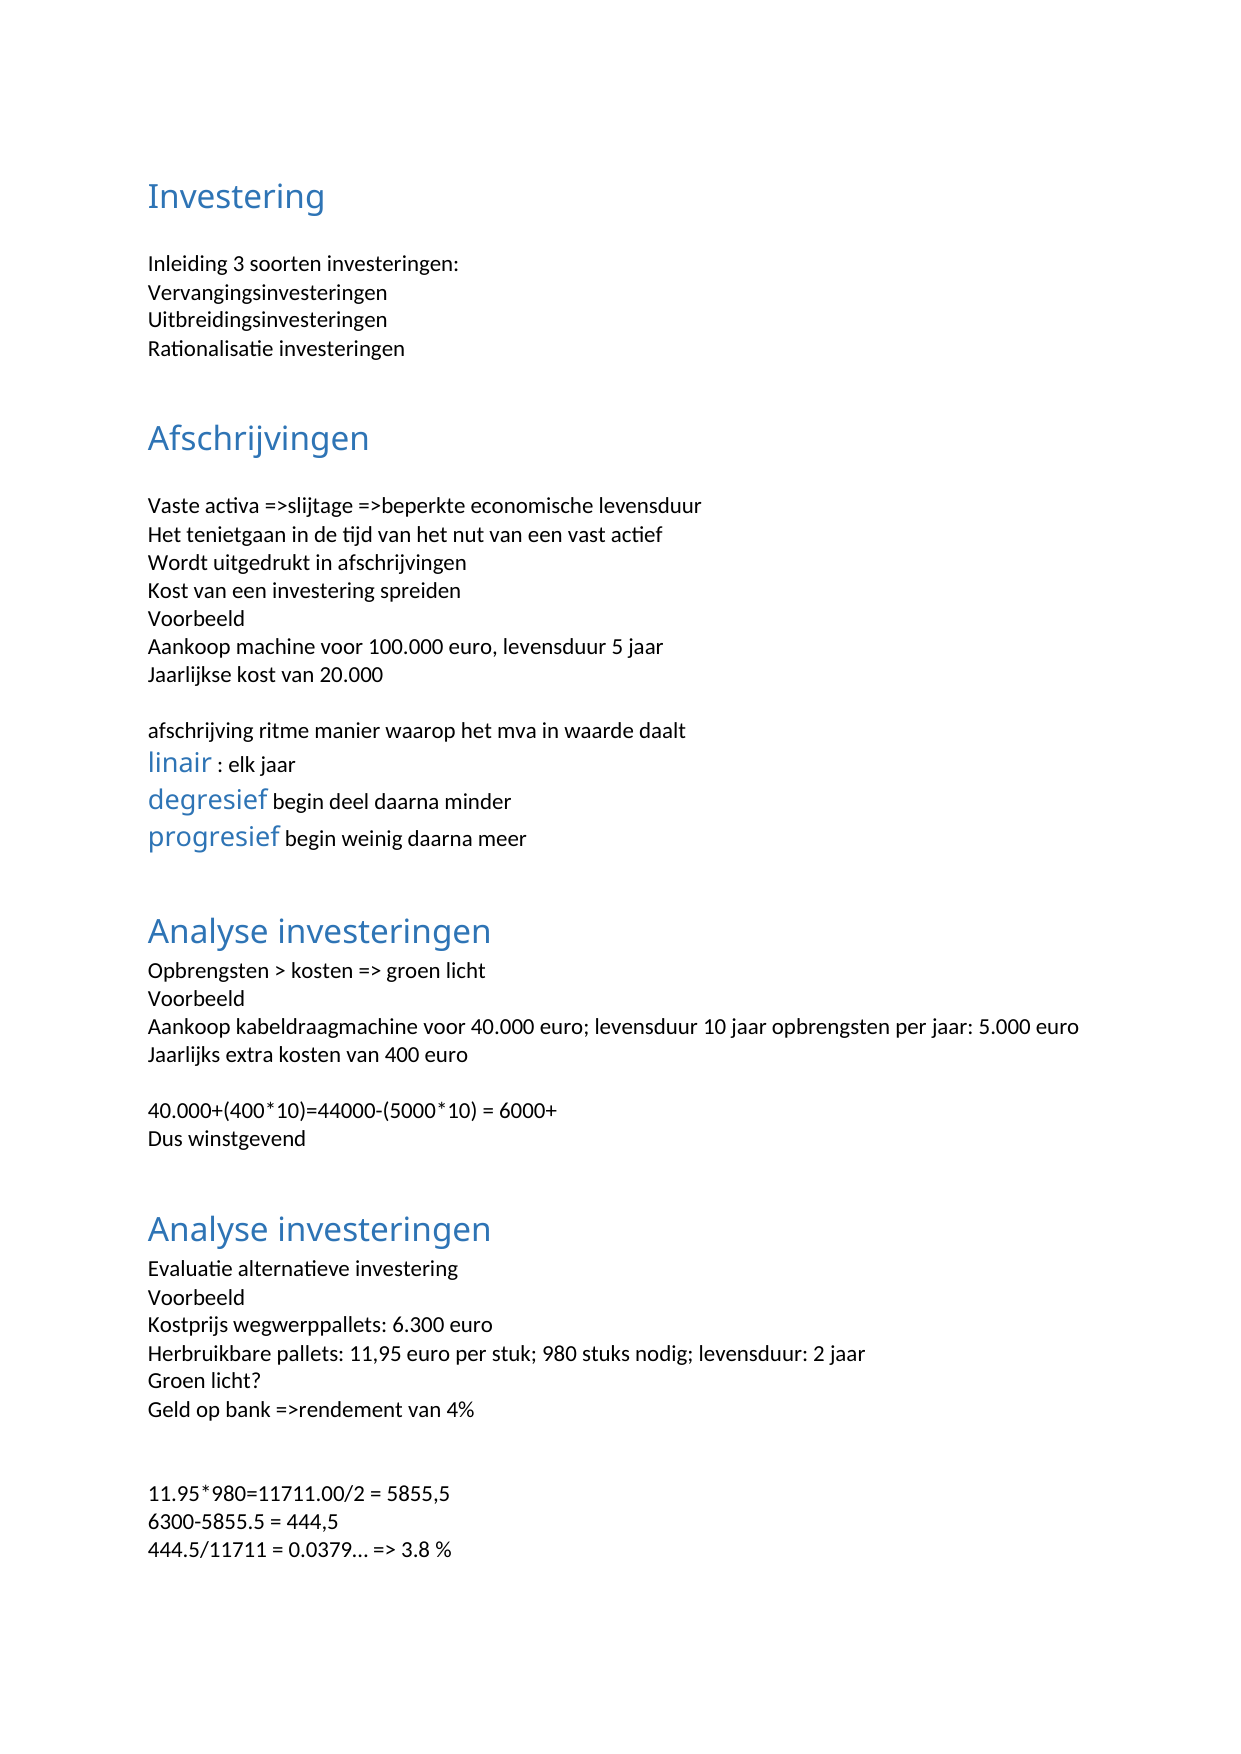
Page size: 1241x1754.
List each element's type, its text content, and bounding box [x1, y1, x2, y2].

text progresief begin weinig daarna meer [148, 818, 1093, 854]
text Vaste activa =>slijtage =>beperkte economische levensduur [148, 492, 1093, 520]
text Jaarlijkse kost van 20.000 [148, 660, 1093, 688]
text Wordt uitgedrukt in afschrijvingen [148, 548, 1093, 576]
text 6300-5855.5 = 444,5 [148, 1507, 1093, 1535]
text Dus winstgevend [148, 1124, 1093, 1153]
text Opbrengsten > kosten => groen licht [148, 956, 1093, 984]
text Voorbeeld [148, 604, 1093, 632]
text Aankoop machine voor 100.000 euro, levensduur 5 jaar [148, 632, 1093, 660]
text Kostprijs wegwerppallets: 6.300 euro [148, 1311, 1093, 1339]
text afschrijving ritme manier waarop het mva in waarde daalt [148, 716, 1093, 744]
text Voorbeeld [148, 1283, 1093, 1311]
text degresief begin deel daarna minder [148, 781, 1093, 818]
text Vervangingsinvesteringen [148, 278, 1093, 306]
text Uitbreidingsinvesteringen [148, 306, 1093, 334]
text Groen licht? [148, 1367, 1093, 1395]
text Jaarlijks extra kosten van 400 euro [148, 1041, 1093, 1068]
text Geld op bank =>rendement van 4% [148, 1395, 1093, 1423]
text 11.95*980=11711.00/2 = 5855,5 [148, 1479, 1093, 1507]
subtitle Analyse investeringen [148, 907, 1093, 953]
text Rationalisatie investeringen [148, 334, 1093, 362]
text Kost van een investering spreiden [148, 576, 1093, 604]
text Het tenietgaan in de tijd van het nut van een vast actief [148, 520, 1093, 548]
text linair : elk jaar [148, 744, 1093, 781]
subtitle Investering [148, 173, 1093, 218]
text Herbruikbare pallets: 11,95 euro per stuk; 980 stuks nodig; levensduur: 2 jaar [148, 1339, 1093, 1367]
text Voorbeeld [148, 984, 1093, 1012]
subtitle Afschrijvingen [148, 415, 1093, 460]
subtitle Analyse investeringen [148, 1206, 1093, 1251]
text Evaluatie alternatieve investering [148, 1254, 1093, 1283]
text Aankoop kabeldraagmachine voor 40.000 euro; levensduur 10 jaar opbrengsten per jaar: 5.000 euro [148, 1012, 1093, 1041]
text 444.5/11711 = 0.0379… => 3.8 % [148, 1535, 1093, 1563]
text Inleiding 3 soorten investeringen: [148, 249, 1093, 278]
text 40.000+(400*10)=44000-(5000*10) = 6000+ [148, 1097, 1093, 1124]
